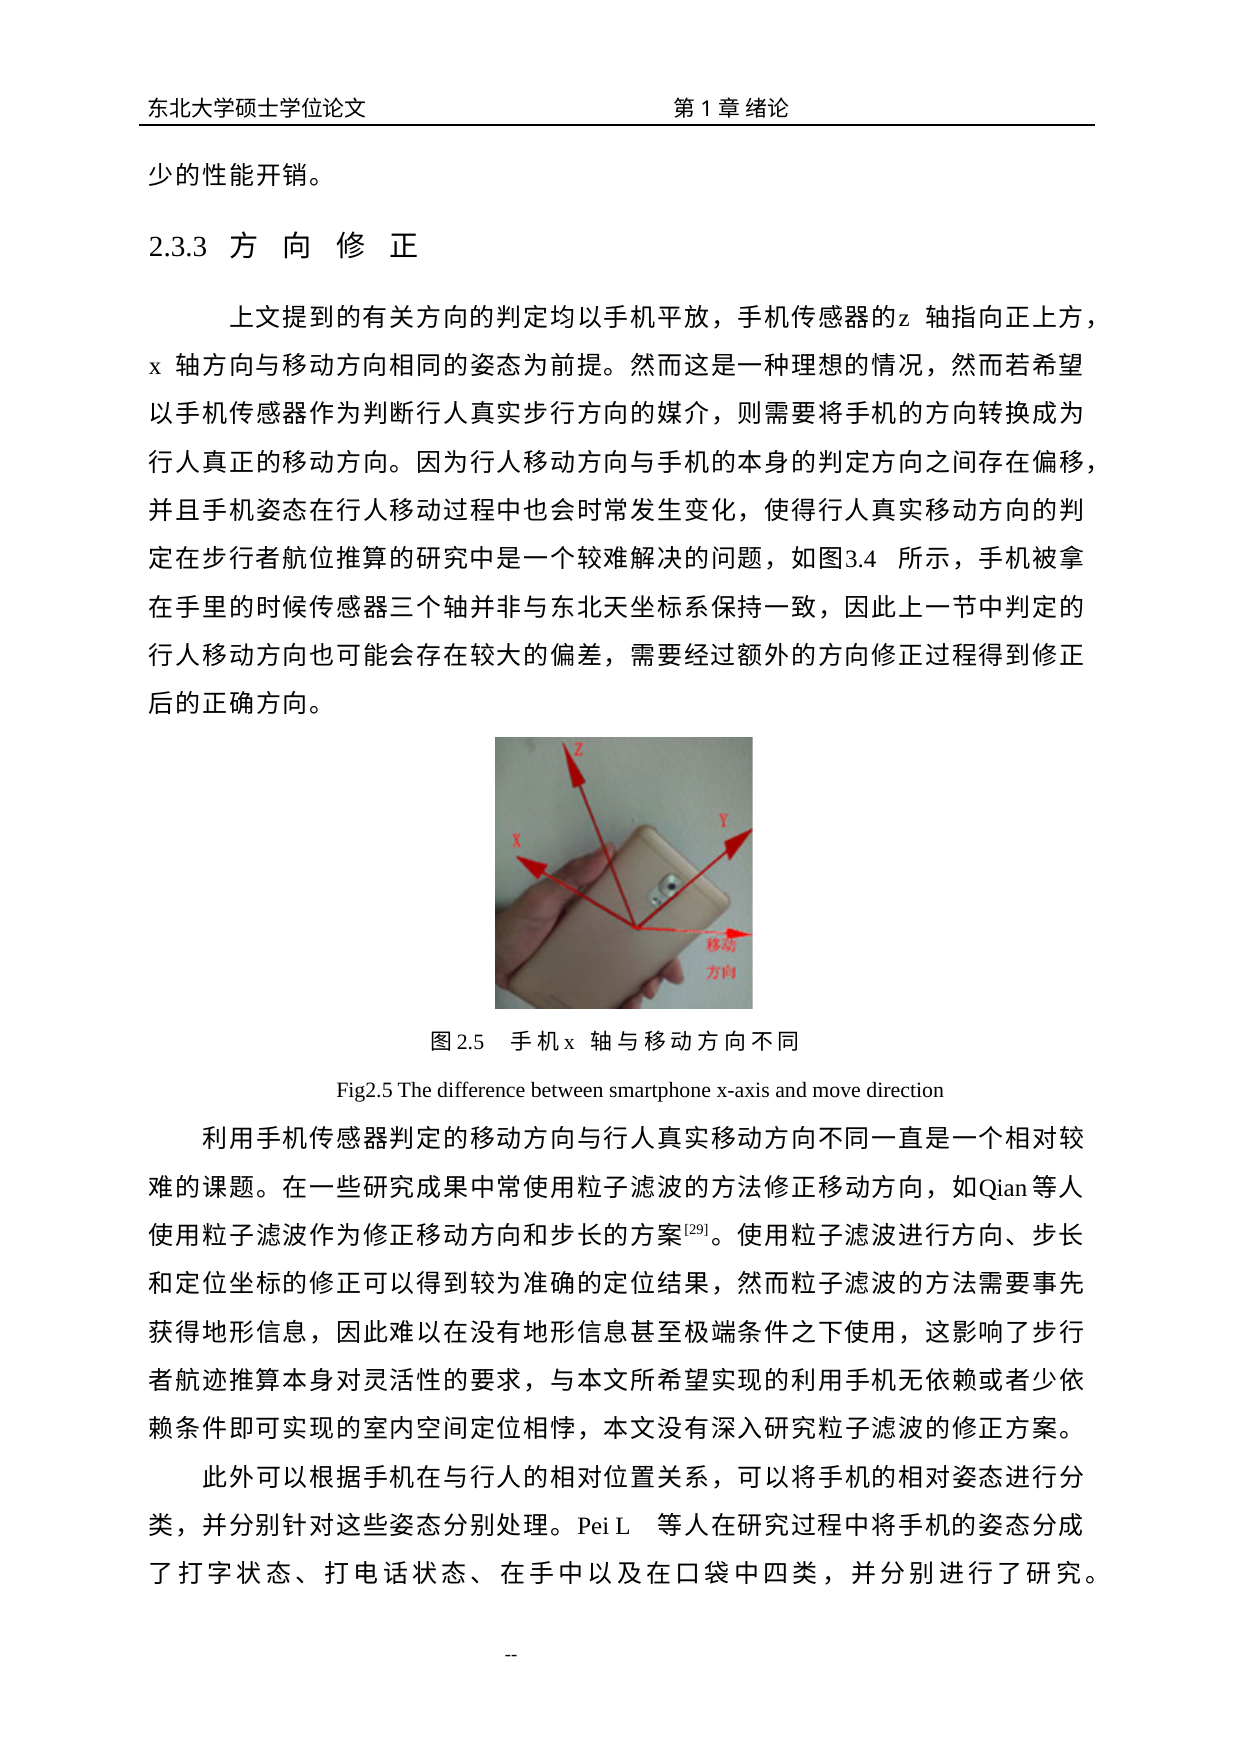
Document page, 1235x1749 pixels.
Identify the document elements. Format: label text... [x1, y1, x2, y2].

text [149, 149, 1086, 197]
text Fig2.5 The difference between smartphone x-axis and move direction [149, 1064, 1086, 1113]
text 上文提到的有关方向的判定均以手机平放，手机传感器的z轴指向正上方，x轴方向与移动方向相同的姿态为前提。然而这是一种理想的情况，然而若希望以手机传感器作为判断行人真实步行方向的媒介，则需要将手机的方向转换成为行人真正的移动方向。因为行人移动方向与手机的本身的判定方向之间存在偏移，并且手机姿态在行人移动过程中也会时常发生变化，使得行人真实移动方向的判定在步行者航位推算的研究中是一个较难解决的问题，如图3.4所示，手机被拿在手里的时候传感器三个轴并非与东北天坐标系保持一致，因此上一节中判定的行人移动方向也可能会存在较大的偏差，需要经过额外的方向修正过程得到修正后的正确方向。 [149, 291, 1086, 726]
subtitle 方向修正 [149, 220, 1086, 268]
picture [495, 737, 753, 1009]
text 利用手机传感器判定的移动方向与行人真实移动方向不同一直是一个相对较难的课题。在一些研究成果中常使用粒子滤波的方法修正移动方向，如Qian等人使用粒子滤波作为修正移动方向和步长的方案[29]。使用粒子滤波进行方向、步长和定位坐标的修正可以得到较为准确的定位结果，然而粒子滤波的方法需要事先获得地形信息，因此难以在没有地形信息甚至极端条件之下使用，这影响了步行者航迹推算本身对灵活性的要求，与本文所希望实现的利用手机无依赖或者少依赖条件即可实现的室内空间定位相悖，本文没有深入研究粒子滤波的修正方案。 [149, 1113, 1086, 1451]
text 图2.5 手机x轴与移动方向不同 [149, 726, 1086, 1064]
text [149, 1451, 1086, 1596]
